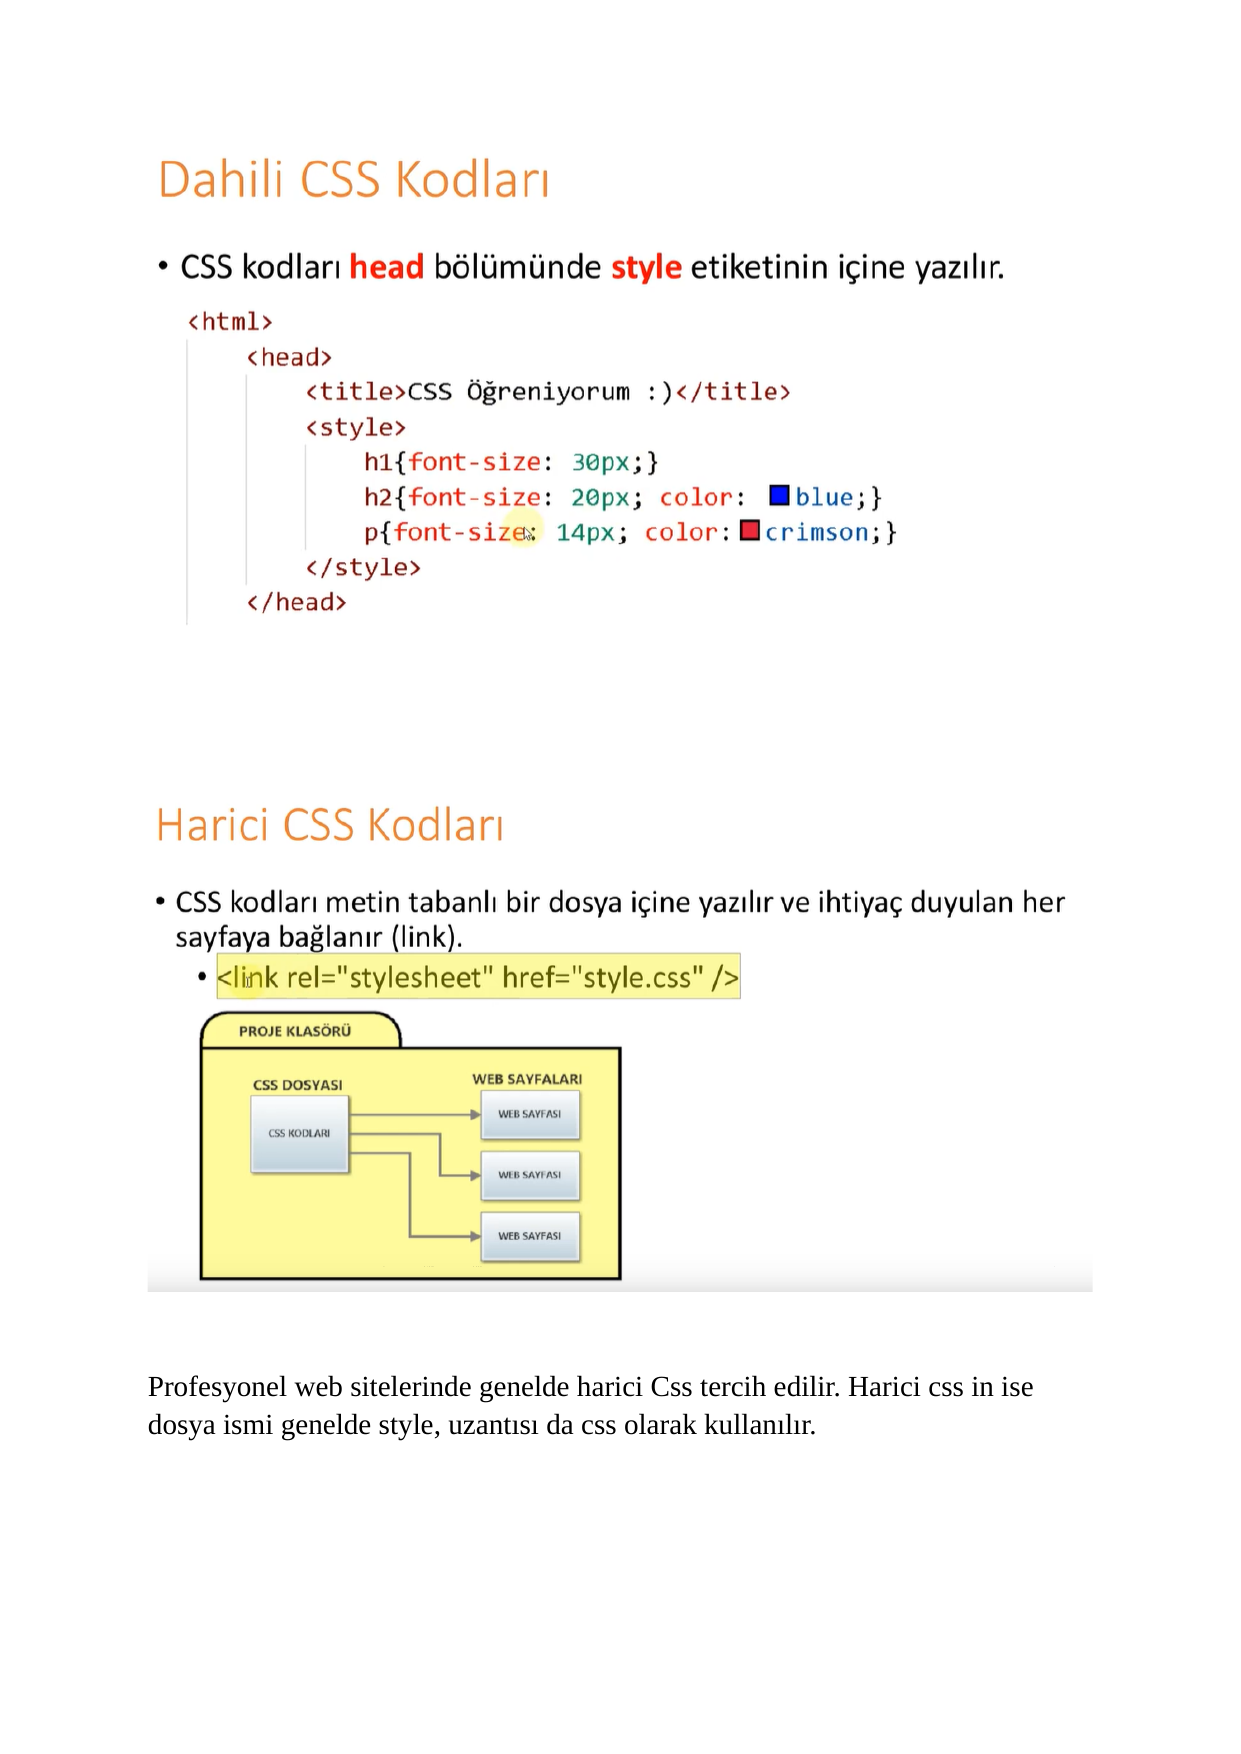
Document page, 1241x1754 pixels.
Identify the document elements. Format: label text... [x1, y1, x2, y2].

text Profesyonel web sitelerinde genelde harici Css tercih edilir. Harici css in ise dosya ismi genelde style, uzantısı da css olarak kullanılır. [148, 1369, 1093, 1441]
picture [147, 793, 1093, 1292]
picture [147, 147, 1093, 661]
